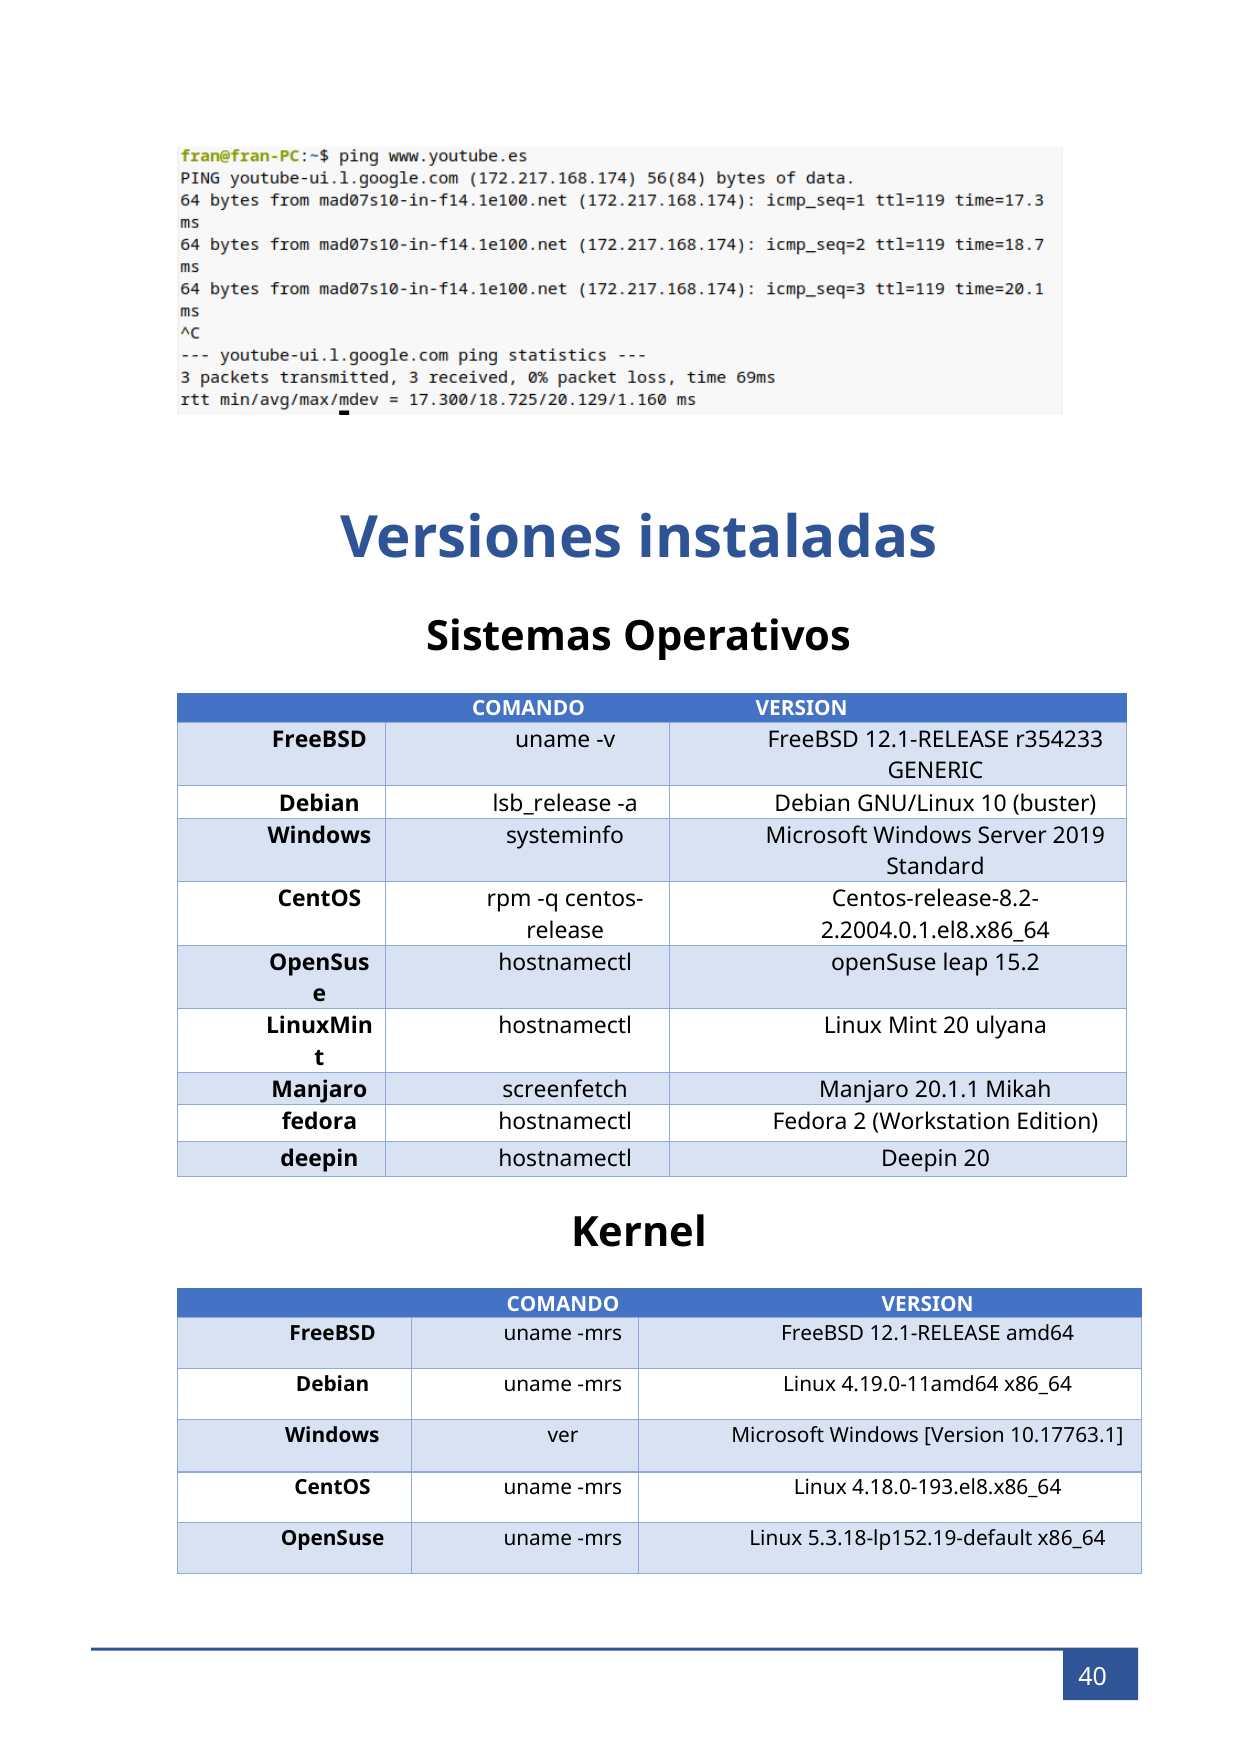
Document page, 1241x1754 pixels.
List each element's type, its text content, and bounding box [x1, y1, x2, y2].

table_cell lsb_release -a [386, 786, 669, 818]
table_cell hostnamectl [386, 1009, 669, 1072]
table_cell systeminfo [386, 819, 669, 881]
table_cell hostnamectl [386, 1105, 669, 1141]
table_header VERSION [639, 1289, 1141, 1317]
table_cell FreeBSD [178, 1318, 411, 1368]
table_cell Deepin 20 [670, 1142, 1126, 1176]
table_header COMANDO [412, 1289, 638, 1317]
table_header [178, 694, 385, 722]
table_cell OpenSuse [178, 946, 385, 1008]
table_cell Microsoft Windows Server 2019 Standard [670, 819, 1126, 881]
table_cell Manjaro [178, 1073, 385, 1104]
table_cell Linux 4.18.0-193.el8.x86_64 [639, 1473, 1141, 1522]
table_cell uname -v [386, 723, 669, 785]
table_cell uname -mrs [412, 1473, 638, 1522]
table_cell screenfetch [386, 1073, 669, 1104]
table_cell Windows [178, 1420, 411, 1471]
table_cell OpenSuse [178, 1523, 411, 1573]
table_cell uname -mrs [412, 1318, 638, 1368]
table_cell Windows [178, 819, 385, 881]
table_cell ver [412, 1420, 638, 1471]
table_header VERSION [670, 694, 1126, 722]
table_cell uname -mrs [412, 1369, 638, 1419]
subtitle Versiones instaladas [214, 495, 1063, 575]
table_cell LinuxMint [178, 1009, 385, 1072]
table_cell deepin [178, 1142, 385, 1176]
table_cell rpm -q centos-release [386, 882, 669, 945]
table_cell Linux 4.19.0-11amd64 x86_64 [639, 1369, 1141, 1419]
table_header [178, 1289, 411, 1317]
table_cell Centos-release-8.2-2.2004.0.1.el8.x86_64 [670, 882, 1126, 945]
table_cell CentOS [178, 882, 385, 945]
table_cell Linux Mint 20 ulyana [670, 1009, 1126, 1072]
table_cell Debian GNU/Linux 10 (buster) [670, 786, 1126, 818]
subtitle Sistemas Operativos [214, 606, 1063, 663]
table_cell openSuse leap 15.2 [670, 946, 1126, 1008]
subtitle Kernel [214, 1202, 1063, 1258]
table_cell Linux 5.3.18-lp152.19-default x86_64 [639, 1523, 1141, 1573]
table_cell FreeBSD 12.1-RELEASE r354233 GENERIC [670, 723, 1126, 785]
table_cell fedora [178, 1105, 385, 1141]
table_cell FreeBSD 12.1-RELEASE amd64 [639, 1318, 1141, 1368]
table_cell hostnamectl [386, 1142, 669, 1176]
table_cell uname -mrs [412, 1523, 638, 1573]
picture [177, 147, 1063, 415]
table_cell CentOS [178, 1473, 411, 1522]
table_cell Debian [178, 1369, 411, 1419]
table_cell Debian [178, 786, 385, 818]
table_cell Manjaro 20.1.1 Mikah [670, 1073, 1126, 1104]
table_cell Microsoft Windows [Version 10.17763.1] [639, 1420, 1141, 1471]
table_cell FreeBSD [178, 723, 385, 785]
table_cell Fedora 2 (Workstation Edition) [670, 1105, 1126, 1141]
table_header COMANDO [386, 694, 669, 722]
table_cell hostnamectl [386, 946, 669, 1008]
